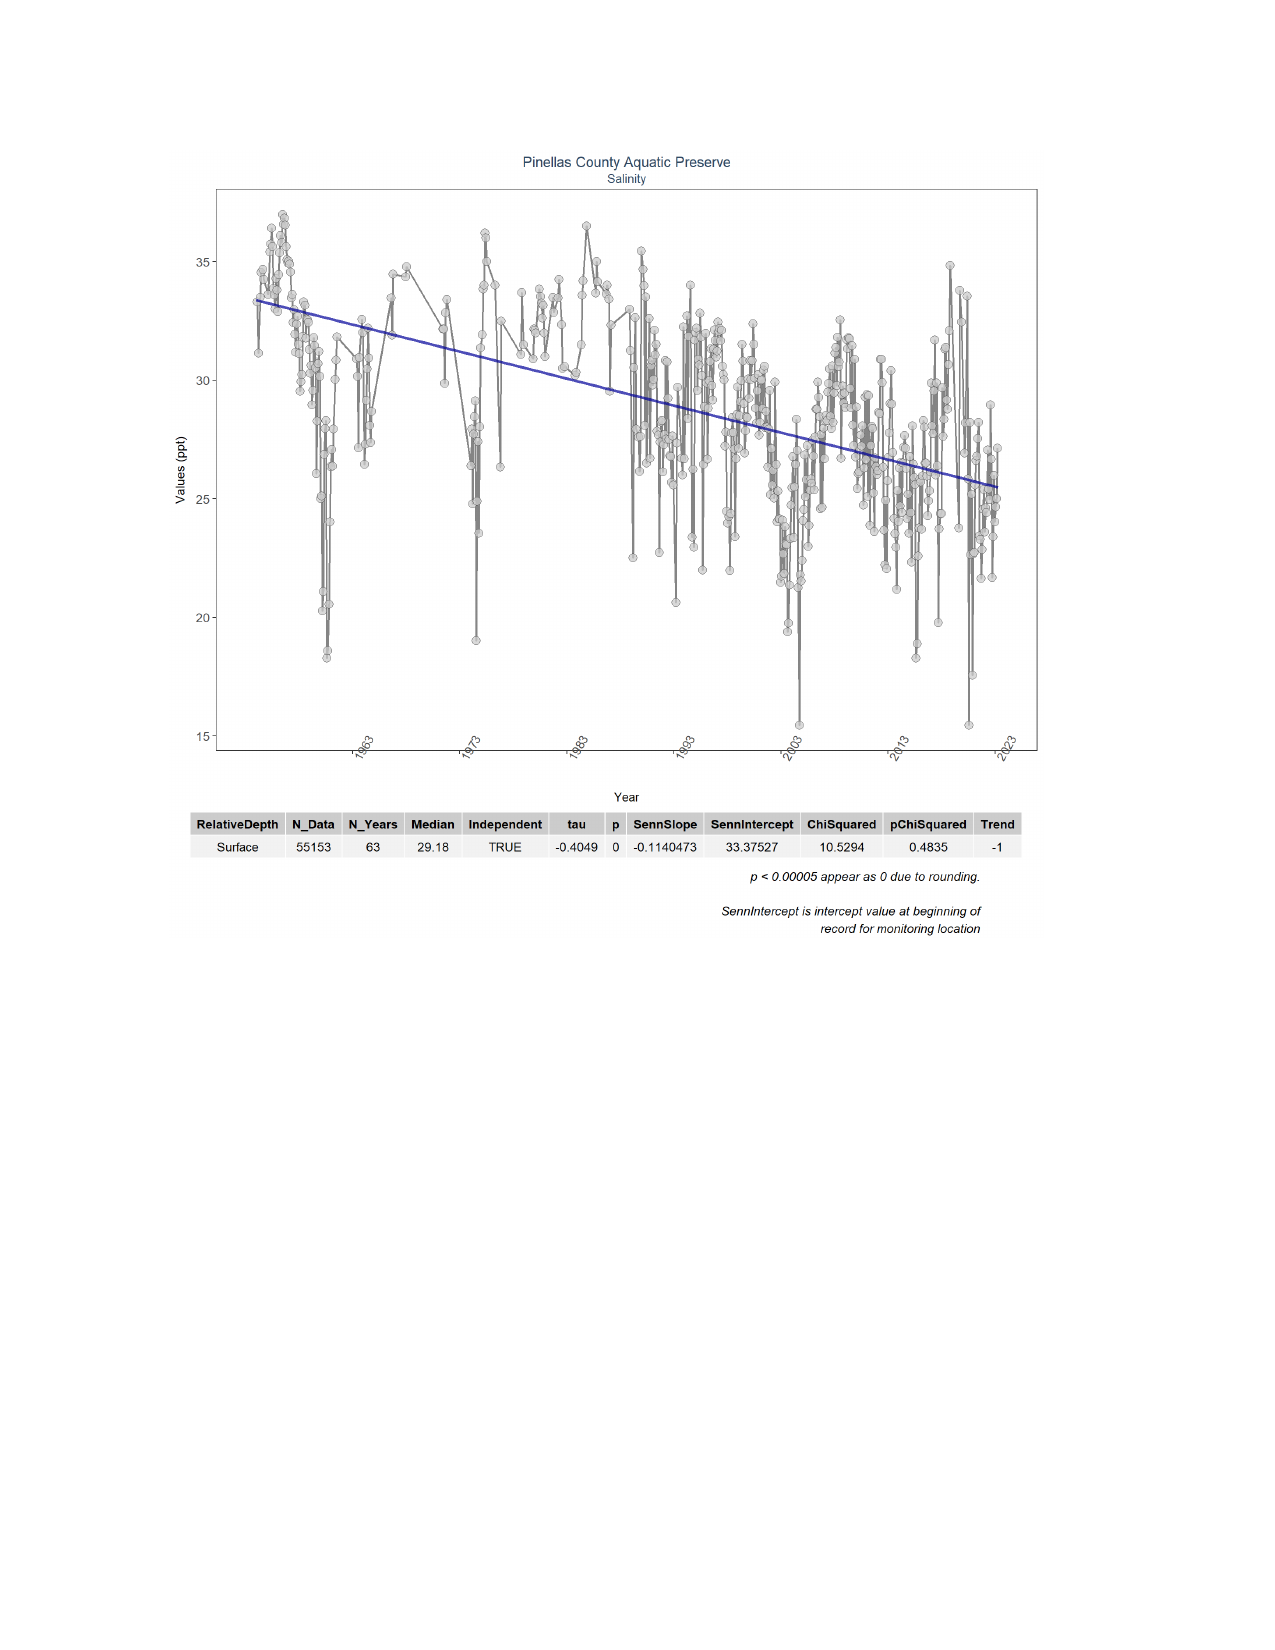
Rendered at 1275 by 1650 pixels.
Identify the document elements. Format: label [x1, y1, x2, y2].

picture [168, 150, 1044, 938]
